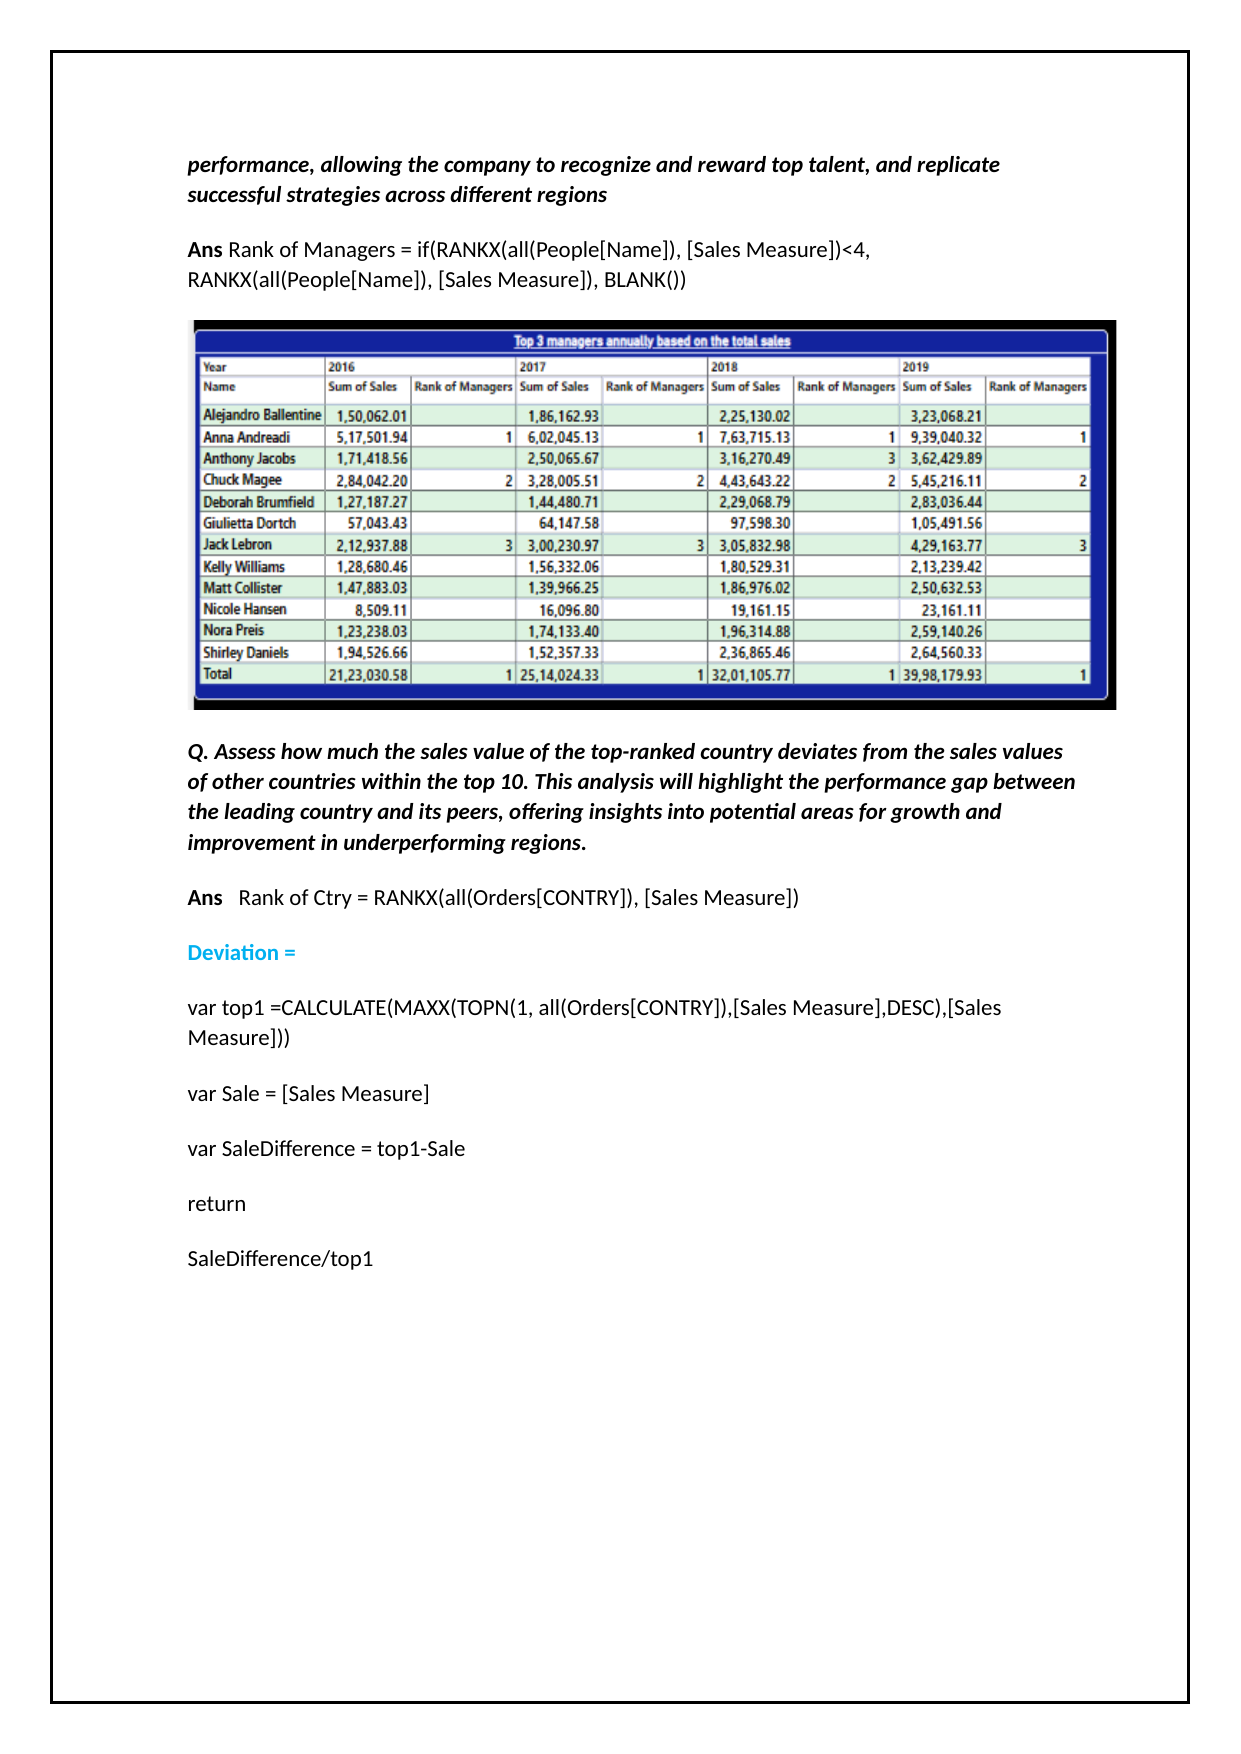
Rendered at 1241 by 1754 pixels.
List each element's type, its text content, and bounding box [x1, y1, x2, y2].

text SaleDifference/top1 [187, 1244, 1090, 1272]
text Deviation = [187, 938, 1090, 966]
picture [187, 320, 1117, 710]
text var SaleDifference = top1-Sale [187, 1134, 1090, 1162]
text Q. Assess how much the sales value of the top-ranked country deviates from the sales values of other countries within the top 10. This analysis will highlight the performance gap between the leading country and its peers, offering insights into potential areas for growth and improvement in underperforming regions. [187, 737, 1090, 856]
text var top1 =CALCULATE(MAXX(TOPN(1, all(Orders[CONTRY]),[Sales Measure],DESC),[Sales Measure])) [187, 993, 1090, 1052]
text Ans Rank of Managers = if(RANKX(all(People[Name]), [Sales Measure])<4, RANKX(all(People[Name]), [Sales Measure]), BLANK()) [187, 235, 1090, 294]
text var Sale = [Sales Measure] [187, 1079, 1090, 1107]
text Ans Rank of Ctry = RANKX(all(Orders[CONTRY]), [Sales Measure]) [187, 883, 1090, 911]
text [187, 150, 1090, 208]
text return [187, 1189, 1090, 1217]
